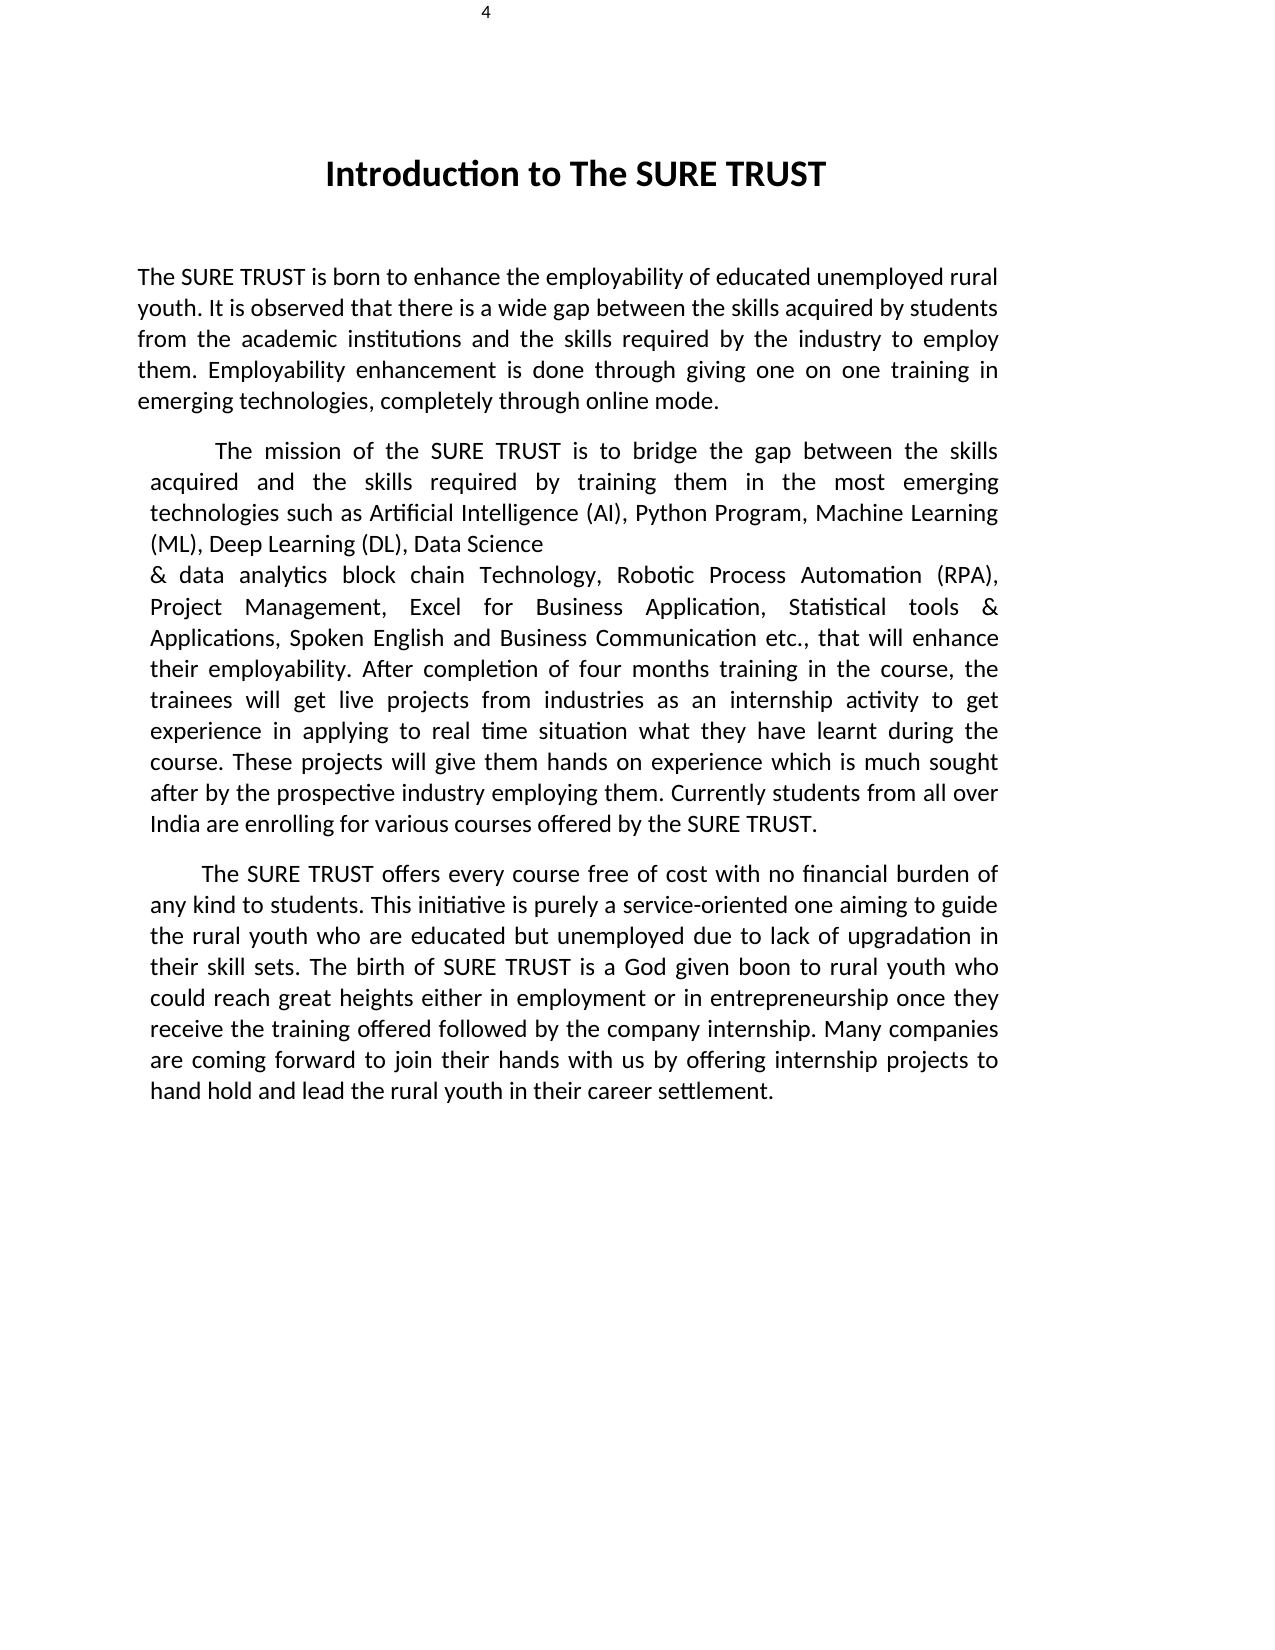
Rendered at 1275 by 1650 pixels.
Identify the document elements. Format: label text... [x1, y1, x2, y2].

list data analytics block chain Technology, Robotic Process Automation (RPA), Project Management, Excel for Business Application, Statistical tools & Applications, Spoken English and Business Communication etc., that will enhance their employability. After completion of four months training in the course, the trainees will get live projects from industries as an internship activity to get experience in applying to real time situation what they have learnt during the course. These projects will give them hands on experience which is much sought after by the prospective industry employing them. Currently students from all over India are enrolling for various courses offered by the SURE TRUST. [149, 560, 1000, 838]
text The SURE TRUST is born to enhance the employability of educated unemployed rural youth. It is observed that there is a wide gap between the skills acquired by students from the academic institutions and the skills required by the industry to employ them. Employability enhancement is done through giving one on one training in emerging technologies, completely through online mode. [137, 261, 1000, 416]
text Introduction to The SURE TRUST [137, 150, 1125, 196]
text The mission of the SURE TRUST is to bridge the gap between the skills acquired and the skills required by training them in the most emerging technologies such as Artificial Intelligence (AI), Python Program, Machine Learning (ML), Deep Learning (DL), Data Science [150, 435, 1000, 558]
text The SURE TRUST offers every course free of cost with no financial burden of any kind to students. This initiative is purely a service-oriented one aiming to guide the rural youth who are educated but unemployed due to lack of upgradation in their skill sets. The birth of SURE TRUST is a God given boon to rural youth who could reach great heights either in employment or in entrepreneurship once they receive the training offered followed by the company internship. Many companies are coming forward to join their hands with us by offering internship projects to hand hold and lead the rural youth in their career settlement. [150, 858, 1000, 1106]
